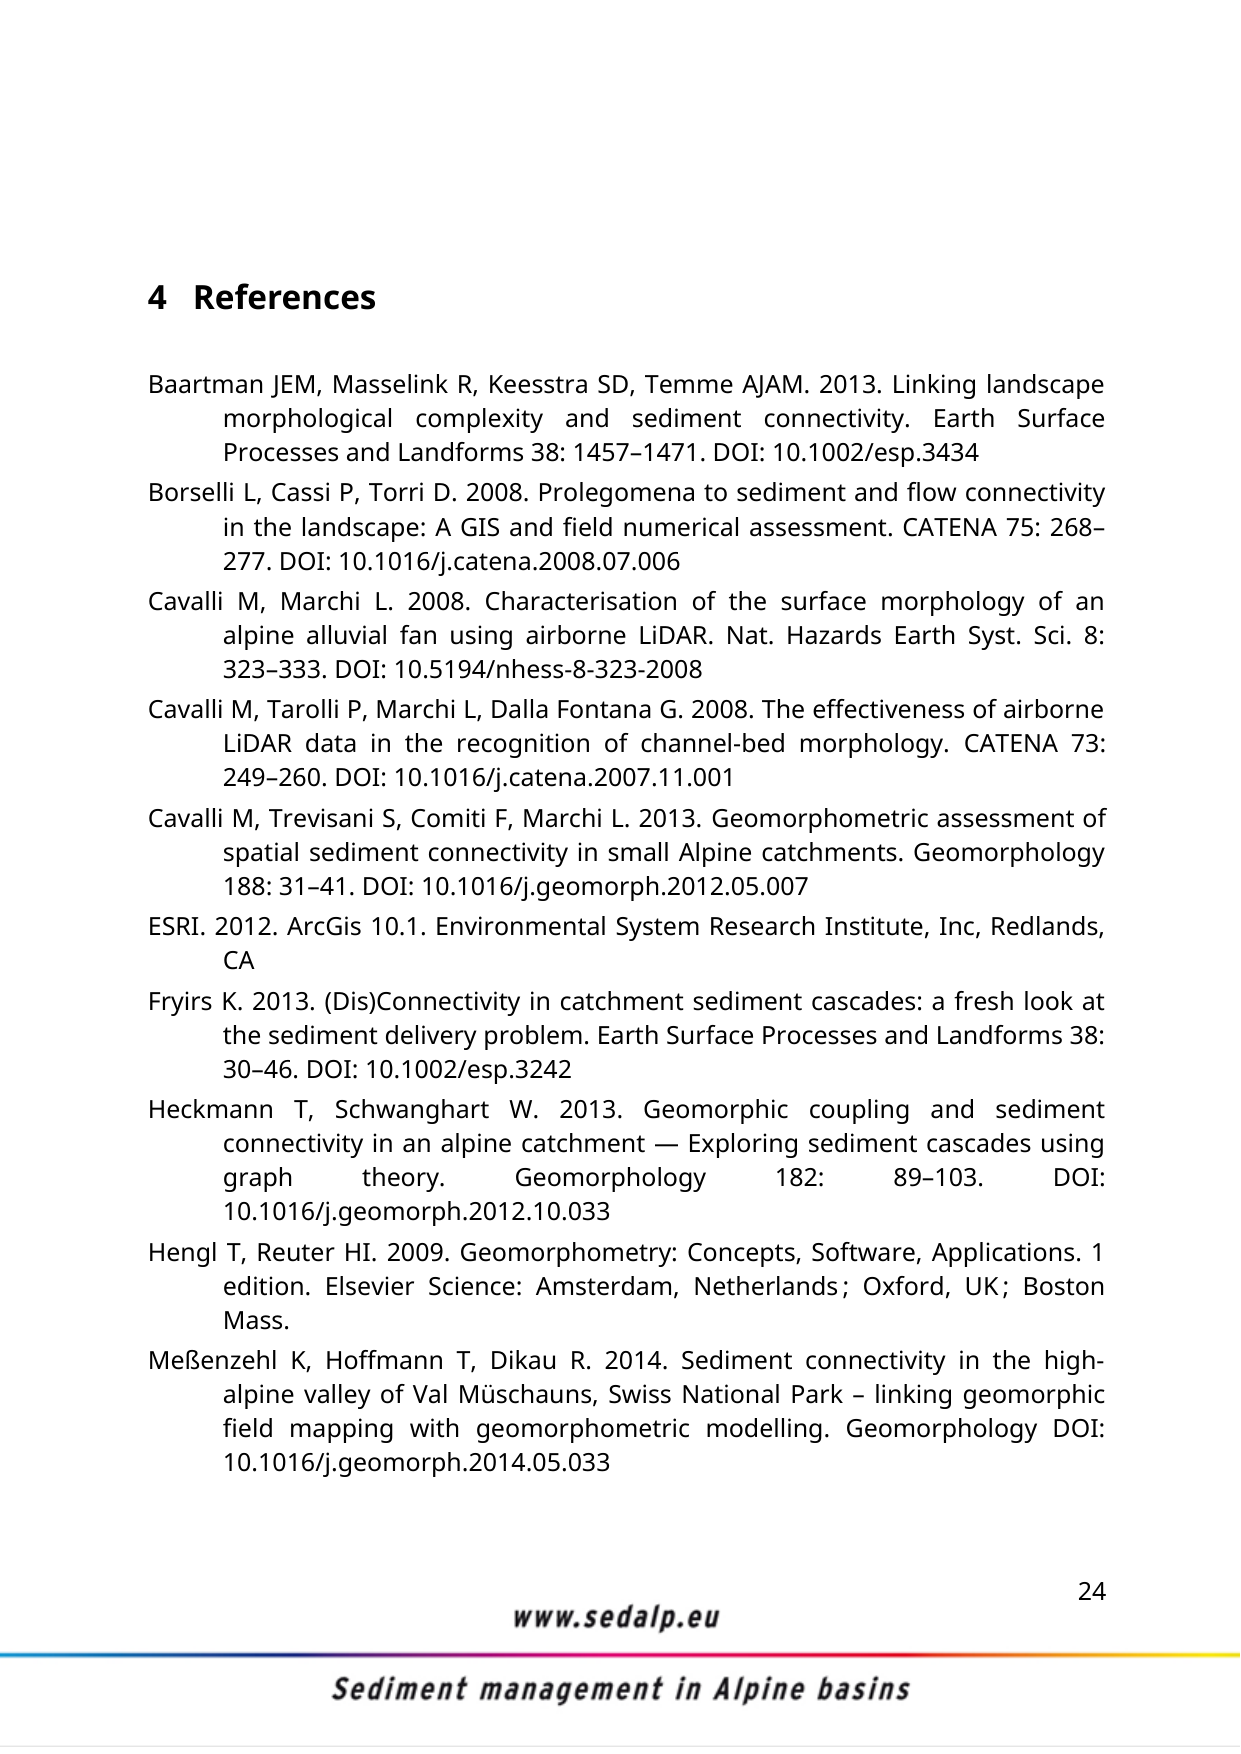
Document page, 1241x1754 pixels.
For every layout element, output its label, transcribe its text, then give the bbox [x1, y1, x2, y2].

text Borselli L, Cassi P, Torri D. 2008. Prolegomena to sediment and flow connectivity in the landscape: A GIS and field numerical assessment. CATENA 75: 268–277. DOI: 10.1016/j.catena.2008.07.006 [148, 475, 1106, 577]
text Cavalli M, Tarolli P, Marchi L, Dalla Fontana G. 2008. The effectiveness of airborne LiDAR data in the recognition of channel-bed morphology. CATENA 73: 249–260. DOI: 10.1016/j.catena.2007.11.001 [148, 692, 1106, 794]
text Heckmann T, Schwanghart W. 2013. Geomorphic coupling and sediment connectivity in an alpine catchment — Exploring sediment cascades using graph theory. Geomorphology 182: 89–103. DOI: 10.1016/j.geomorph.2012.10.033 [148, 1092, 1106, 1228]
text Cavalli M, Trevisani S, Comiti F, Marchi L. 2013. Geomorphometric assessment of spatial sediment connectivity in small Alpine catchments. Geomorphology 188: 31–41. DOI: 10.1016/j.geomorph.2012.05.007 [148, 800, 1106, 903]
text Cavalli M, Marchi L. 2008. Characterisation of the surface morphology of an alpine alluvial fan using airborne LiDAR. Nat. Hazards Earth Syst. Sci. 8: 323–333. DOI: 10.5194/nhess-8-323-2008 [148, 583, 1106, 686]
picture [0, 1567, 1240, 1748]
text Meßenzehl K, Hoffmann T, Dikau R. 2014. Sediment connectivity in the high-alpine valley of Val Müschauns, Swiss National Park – linking geomorphic field mapping with geomorphometric modelling. Geomorphology DOI: 10.1016/j.geomorph.2014.05.033 [148, 1343, 1106, 1479]
text Fryirs K. 2013. (Dis)Connectivity in catchment sediment cascades: a fresh look at the sediment delivery problem. Earth Surface Processes and Landforms 38: 30–46. DOI: 10.1002/esp.3242 [148, 983, 1106, 1085]
subtitle References [148, 273, 1106, 319]
text Hengl T, Reuter HI. 2009. Geomorphometry: Concepts, Software, Applications. 1 edition. Elsevier Science: Amsterdam, Netherlands ; Oxford, UK ; Boston Mass. [148, 1234, 1106, 1336]
text Baartman JEM, Masselink R, Keesstra SD, Temme AJAM. 2013. Linking landscape morphological complexity and sediment connectivity. Earth Surface Processes and Landforms 38: 1457–1471. DOI: 10.1002/esp.3434 [148, 367, 1106, 469]
text ESRI. 2012. ArcGis 10.1. Environmental System Research Institute, Inc, Redlands, CA [148, 909, 1106, 977]
